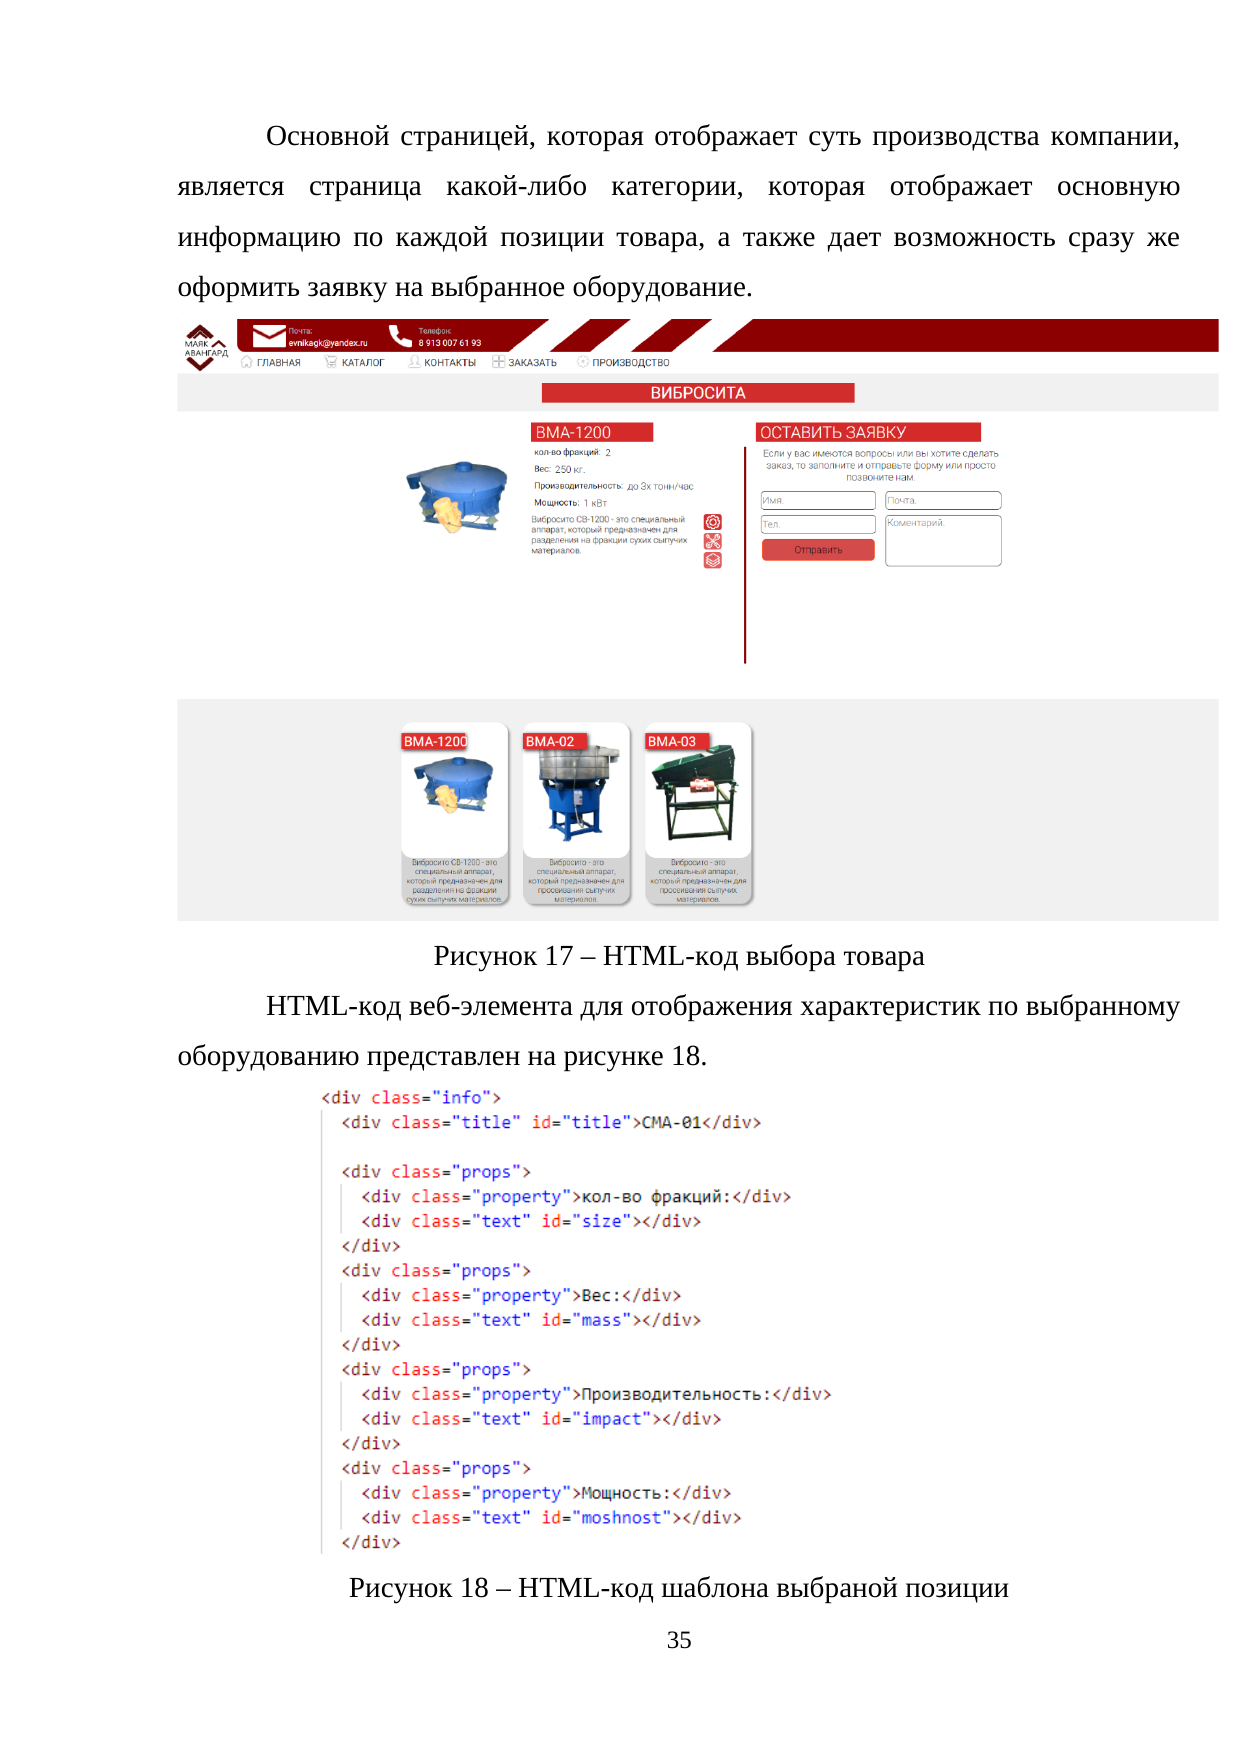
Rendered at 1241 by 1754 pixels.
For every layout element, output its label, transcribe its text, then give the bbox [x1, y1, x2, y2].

picture [312, 1088, 1046, 1554]
picture [177, 319, 1219, 921]
text HTML-код веб-элемента для отображения характеристик по выбранному оборудованию представлен на рисунке 18. [177, 988, 1181, 1072]
text Основной страницей, которая отображает суть производства компании, является страница какой-либо категории, которая отображает основную информацию по каждой позиции товара, а также дает возможность сразу же оформить заявку на выбранное оборудование. [177, 118, 1181, 303]
text Рисунок 17 – HTML-код выбора товара [177, 921, 1181, 971]
text Рисунок 18 – HTML-код шаблона выбраной позиции [177, 1570, 1181, 1603]
